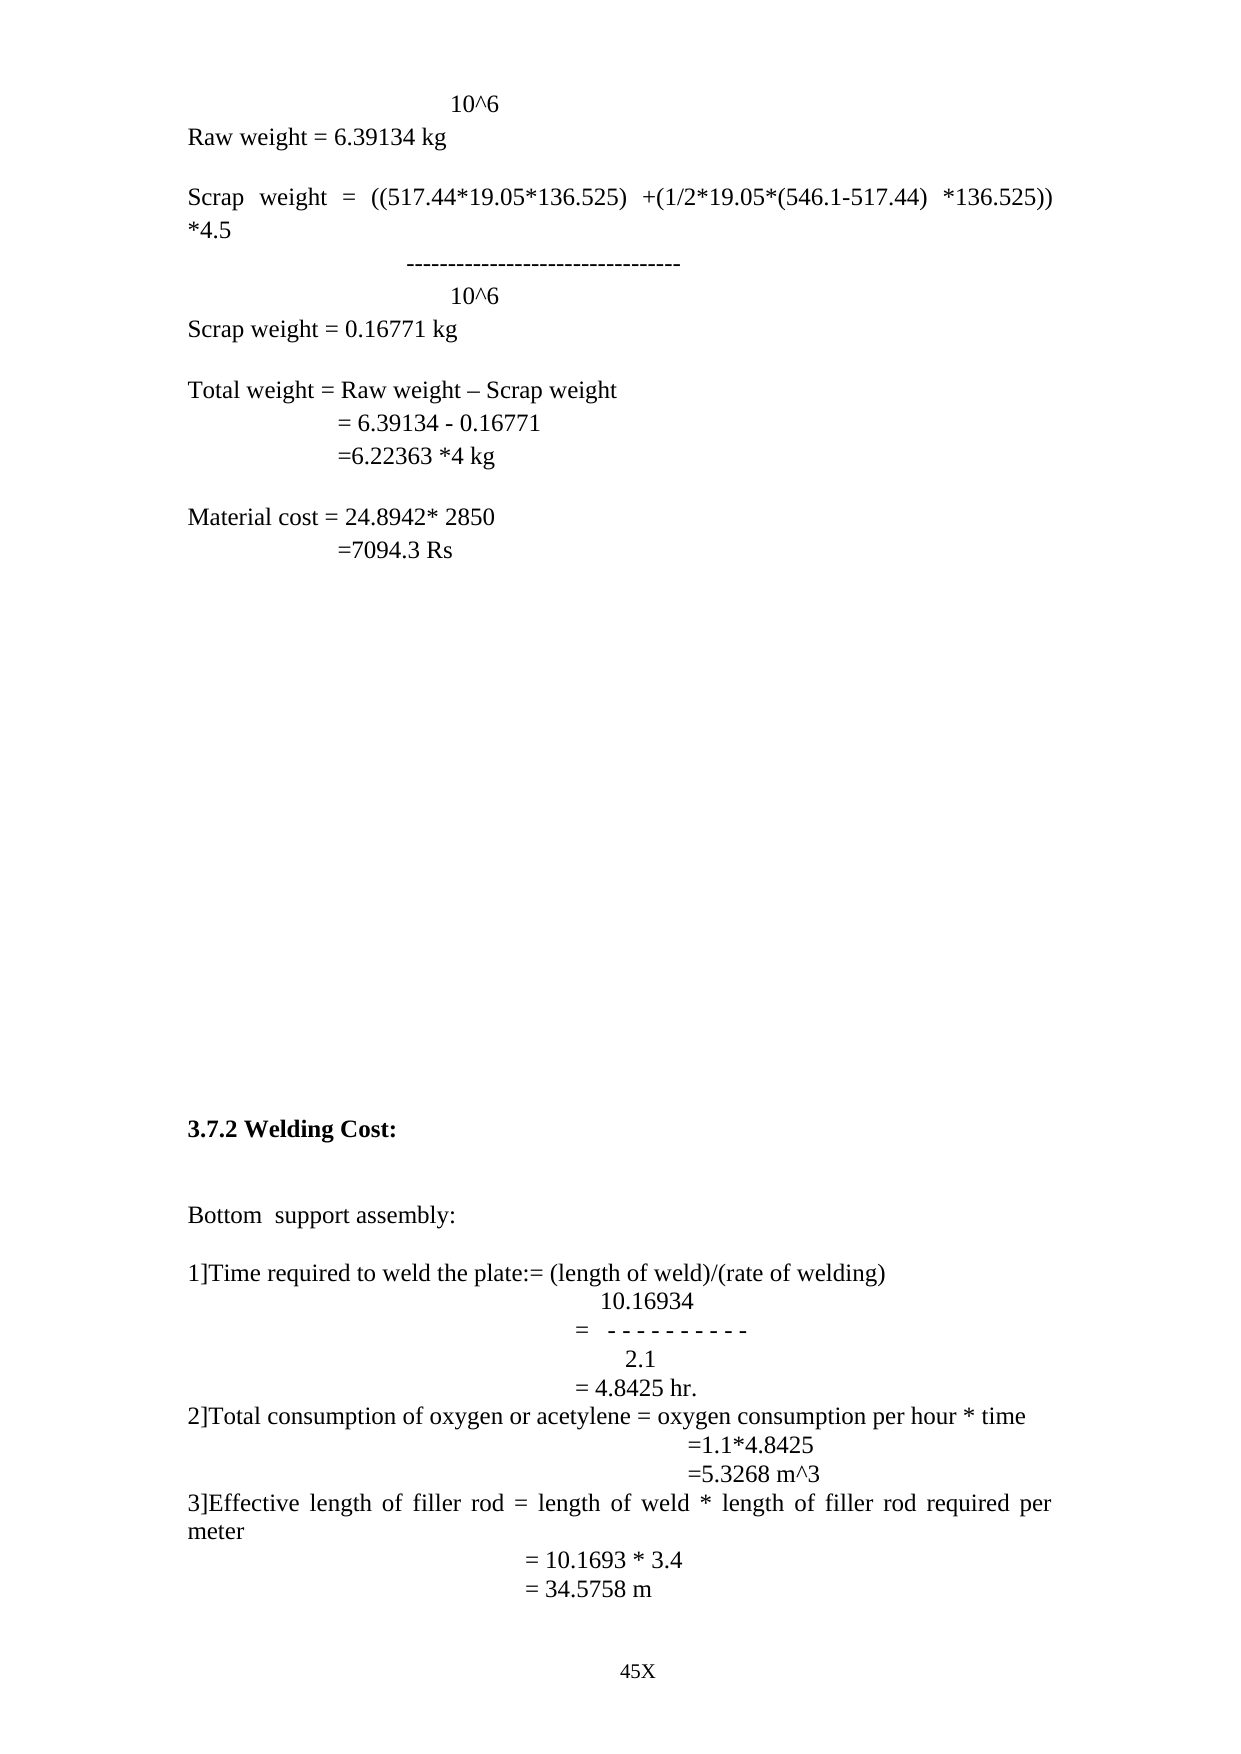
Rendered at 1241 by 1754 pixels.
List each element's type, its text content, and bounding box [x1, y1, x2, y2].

text 10^6 [187, 89, 1053, 117]
text --------------------------------- [187, 248, 1053, 277]
text =1.1*4.8425 [187, 1430, 1053, 1459]
text = - - - - - - - - - - [187, 1315, 1053, 1344]
text = 34.5758 m [187, 1574, 1053, 1603]
text = 4.8425 hr. [187, 1373, 1053, 1401]
text 10.16934 [187, 1286, 1053, 1315]
text 3]Effective length of filler rod = length of weld * length of filler rod required per meter [187, 1488, 1053, 1545]
text Total weight = Raw weight – Scrap weight [187, 375, 1053, 404]
text =6.22363 *4 kg [187, 441, 1053, 470]
text 2]Total consumption of oxygen or acetylene = oxygen consumption per hour * time [187, 1401, 1053, 1430]
text =7094.3 Rs [187, 535, 1053, 563]
text = 10.1693 * 3.4 [187, 1545, 1053, 1574]
text Material cost = 24.8942* 2850 [187, 502, 1053, 530]
text Scrap weight = 0.16771 kg [187, 314, 1053, 343]
text Bottom support assembly: [187, 1200, 1053, 1229]
text 3.7.2 Welding Cost: [187, 1114, 1053, 1143]
text Raw weight = 6.39134 kg [187, 122, 1053, 150]
text 1]Time required to weld the plate:= (length of weld)/(rate of welding) [187, 1258, 1053, 1286]
text Scrap weight = ((517.44*19.05*136.525) +(1/2*19.05*(546.1-517.44) *136.525)) *4.5 [187, 182, 1053, 244]
text = 6.39134 - 0.16771 [187, 408, 1053, 437]
text =5.3268 m^3 [187, 1459, 1053, 1488]
text 2.1 [187, 1344, 1053, 1373]
text 10^6 [187, 281, 1053, 310]
